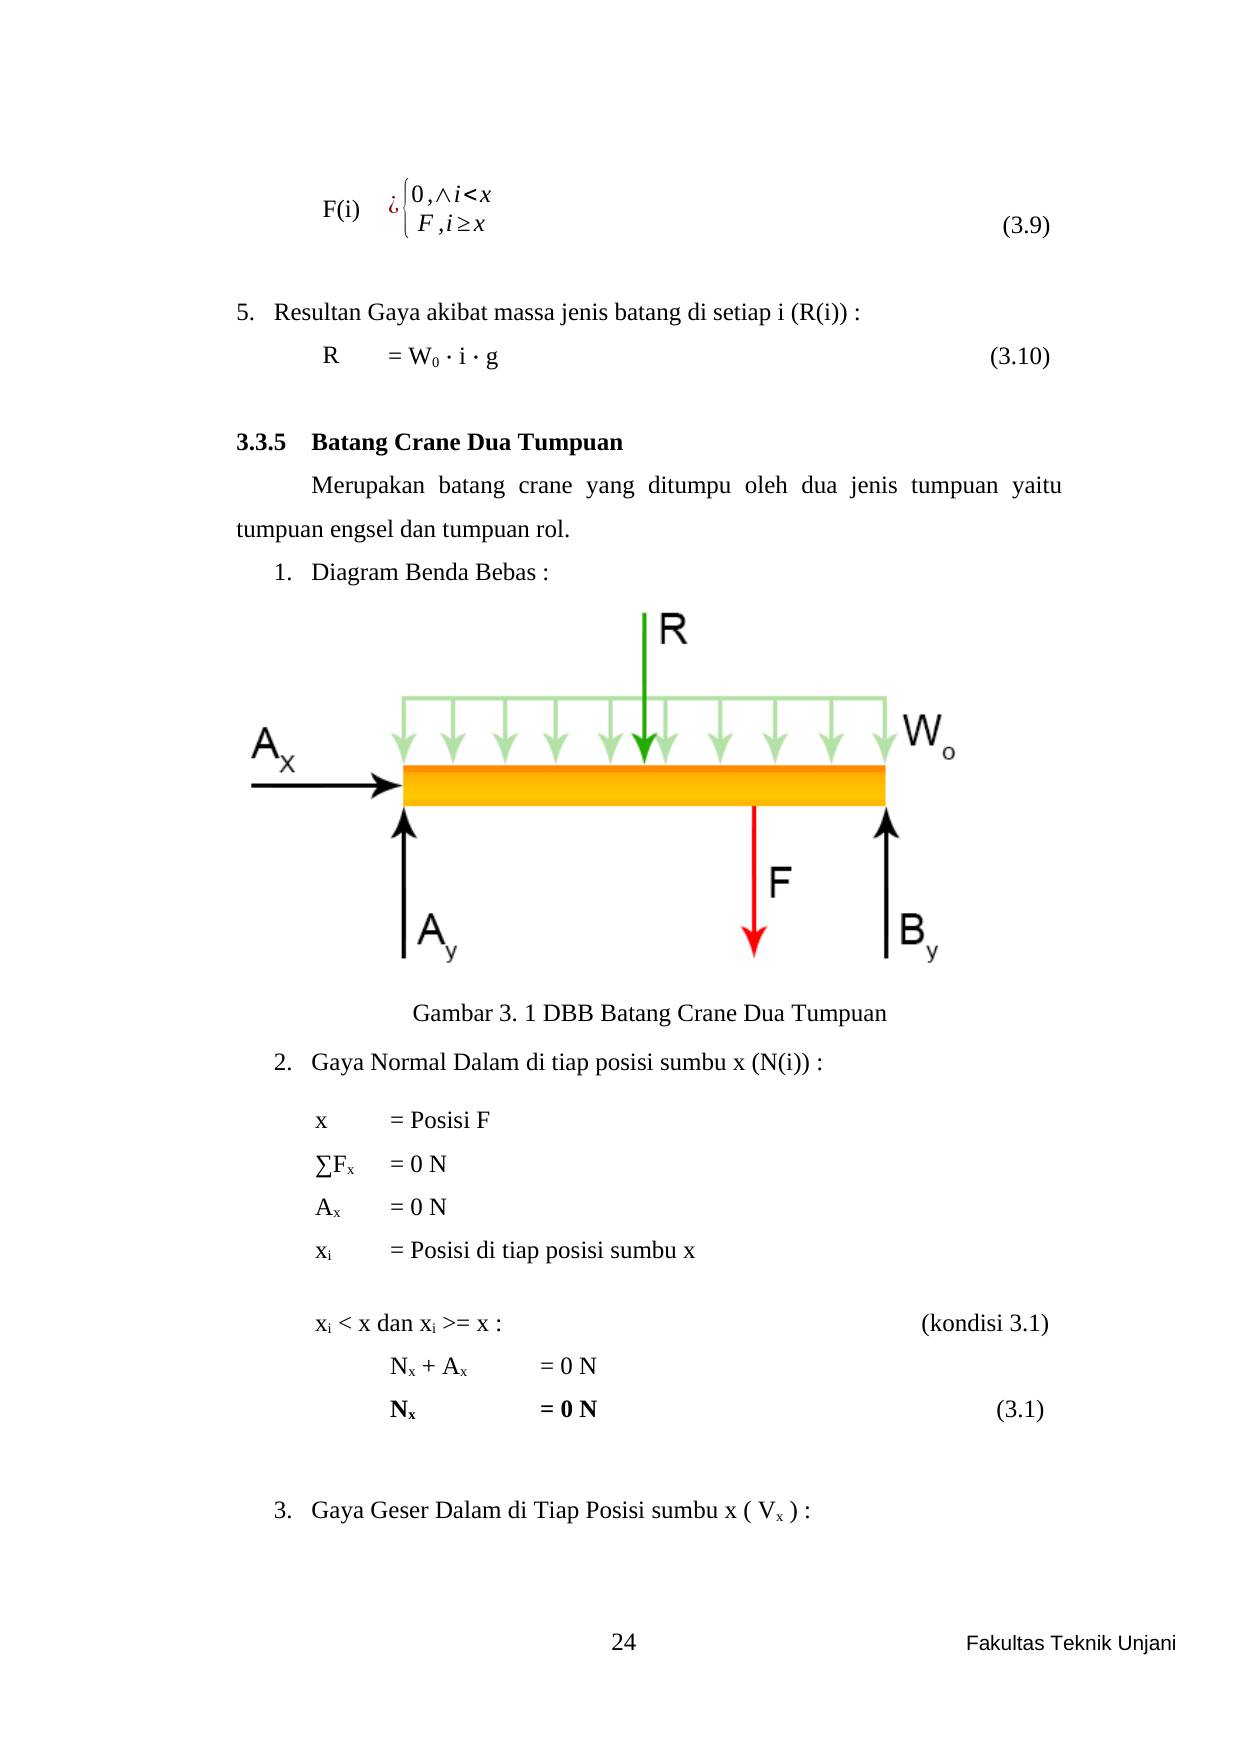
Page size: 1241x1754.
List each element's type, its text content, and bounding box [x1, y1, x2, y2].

table_header = W0 ⋅ i ⋅ g [377, 340, 978, 384]
text Gambar 3. 1 DBB Batang Crane Dua Tumpuan [236, 998, 1063, 1027]
subtitle 3.3.5 Batang Crane Dua Tumpuan [236, 427, 1063, 456]
table_header R [311, 340, 377, 384]
list Diagram Benda Bebas : [274, 557, 1063, 586]
list Resultan Gaya akibat massa jenis batang di setiap i (R(i)) : [236, 297, 1063, 326]
table_header (3.10) [978, 340, 1061, 384]
table_header x = Posisi F ∑Fx = 0 N Ax = 0 N xi = Posisi di tiap posisi sumbu x [300, 1091, 1078, 1293]
table_header (3.9) [986, 177, 1061, 254]
table_header F(i) [311, 177, 377, 254]
list Gaya Geser Dalam di Tiap Posisi sumbu x ( Vx ) : [274, 1495, 1063, 1524]
text Merupakan batang crane yang ditumpu oleh dua jenis tumpuan yaitu tumpuan engsel dan tumpuan rol. [236, 471, 1063, 542]
list Gaya Normal Dalam di tiap posisi sumbu x (N(i)) : [274, 1047, 1063, 1076]
table_header [377, 177, 986, 254]
picture [236, 600, 980, 984]
table_cell xi < x dan xi >= x : (kondisi 3.1) Nx + Ax = 0 N Nx = 0 N (3.1) [300, 1293, 1078, 1452]
